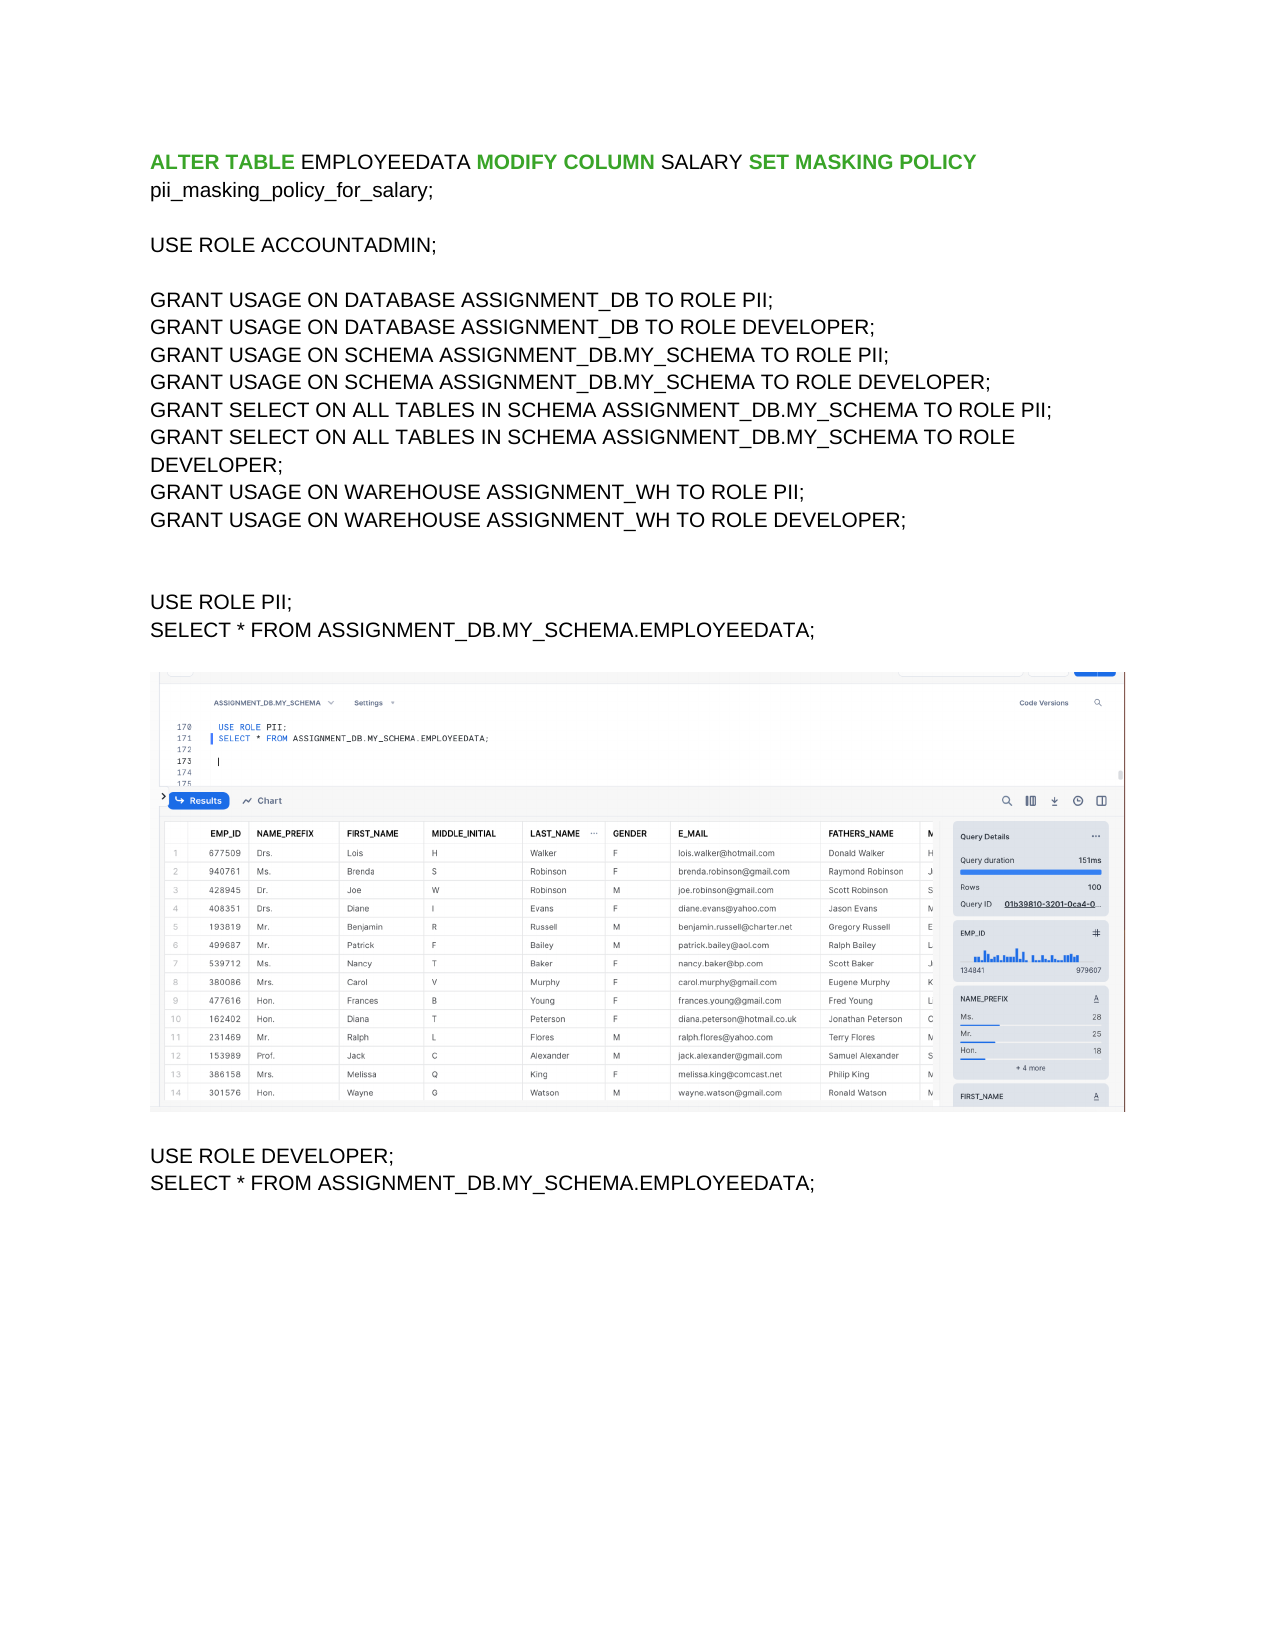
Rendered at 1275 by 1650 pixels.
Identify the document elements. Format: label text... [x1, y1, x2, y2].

text GRANT USAGE ON WAREHOUSE ASSIGNMENT_WH TO ROLE DEVELOPER; [150, 507, 1125, 531]
text GRANT USAGE ON WAREHOUSE ASSIGNMENT_WH TO ROLE PII; [150, 480, 1125, 504]
text USE ROLE ACCOUNTADMIN; [150, 232, 1125, 256]
picture [150, 672, 1125, 1112]
text ALTER TABLE EMPLOYEEDATA MODIFY COLUMN SALARY SET MASKING POLICY pii_masking_policy_for_salary; [150, 150, 1125, 201]
text SELECT * FROM ASSIGNMENT_DB.MY_SCHEMA.EMPLOYEEDATA; [150, 617, 1125, 641]
text USE ROLE DEVELOPER; [150, 1143, 1125, 1167]
text GRANT USAGE ON DATABASE ASSIGNMENT_DB TO ROLE PII; [150, 287, 1125, 311]
text GRANT USAGE ON SCHEMA ASSIGNMENT_DB.MY_SCHEMA TO ROLE PII; [150, 342, 1125, 366]
text GRANT USAGE ON DATABASE ASSIGNMENT_DB TO ROLE DEVELOPER; [150, 315, 1125, 339]
text GRANT SELECT ON ALL TABLES IN SCHEMA ASSIGNMENT_DB.MY_SCHEMA TO ROLE PII; [150, 397, 1125, 421]
text GRANT USAGE ON SCHEMA ASSIGNMENT_DB.MY_SCHEMA TO ROLE DEVELOPER; [150, 370, 1125, 394]
text GRANT SELECT ON ALL TABLES IN SCHEMA ASSIGNMENT_DB.MY_SCHEMA TO ROLE DEVELOPER; [150, 425, 1125, 476]
text SELECT * FROM ASSIGNMENT_DB.MY_SCHEMA.EMPLOYEEDATA; [150, 1171, 1125, 1195]
text USE ROLE PII; [150, 590, 1125, 614]
